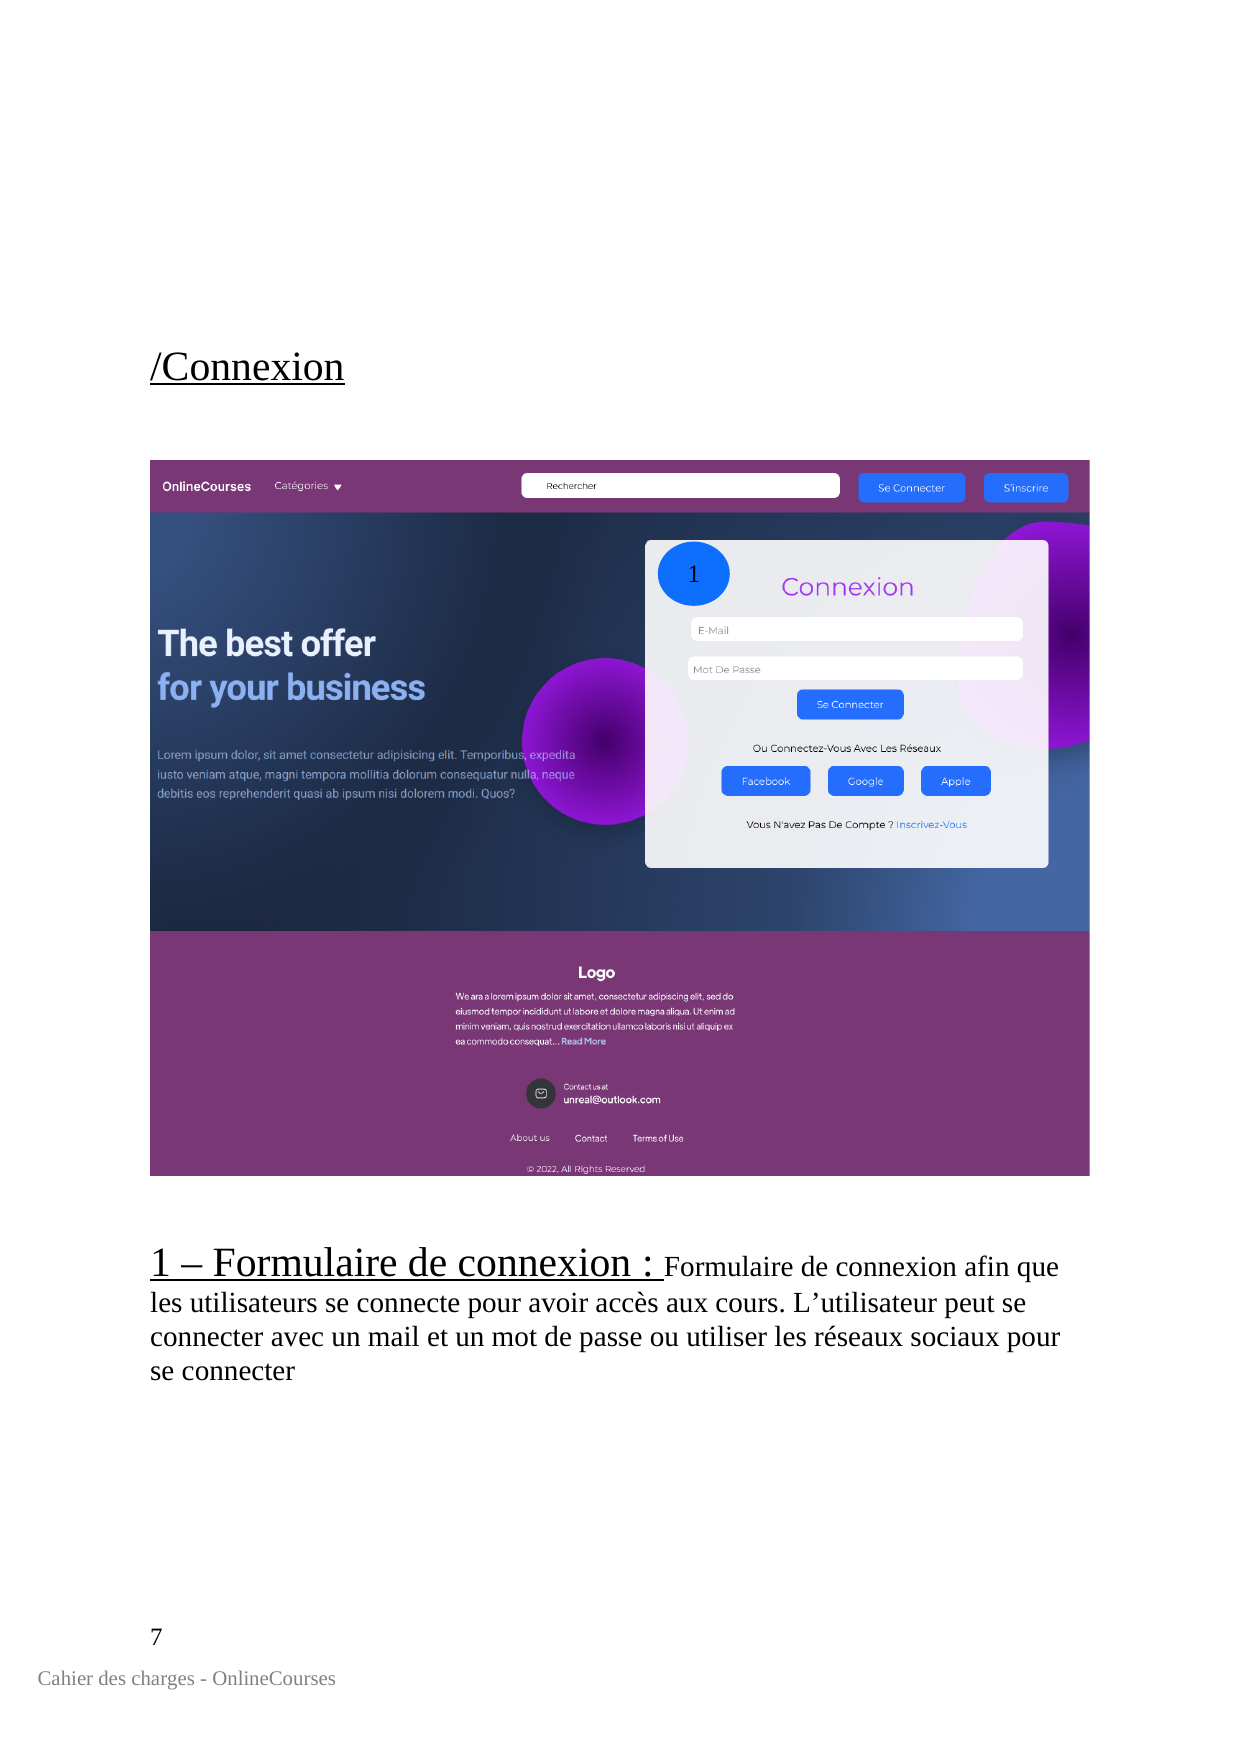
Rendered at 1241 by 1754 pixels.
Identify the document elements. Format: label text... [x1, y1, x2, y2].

text /Connexion [150, 342, 1090, 389]
picture [150, 460, 1090, 1176]
text 1 – Formulaire de connexion : Formulaire de connexion afin que les utilisateurs se connecte pour avoir accès aux cours. L’utilisateur peut se connecter avec un mail et un mot de passe ou utiliser les réseaux sociaux pour se connecter [150, 1238, 1090, 1386]
